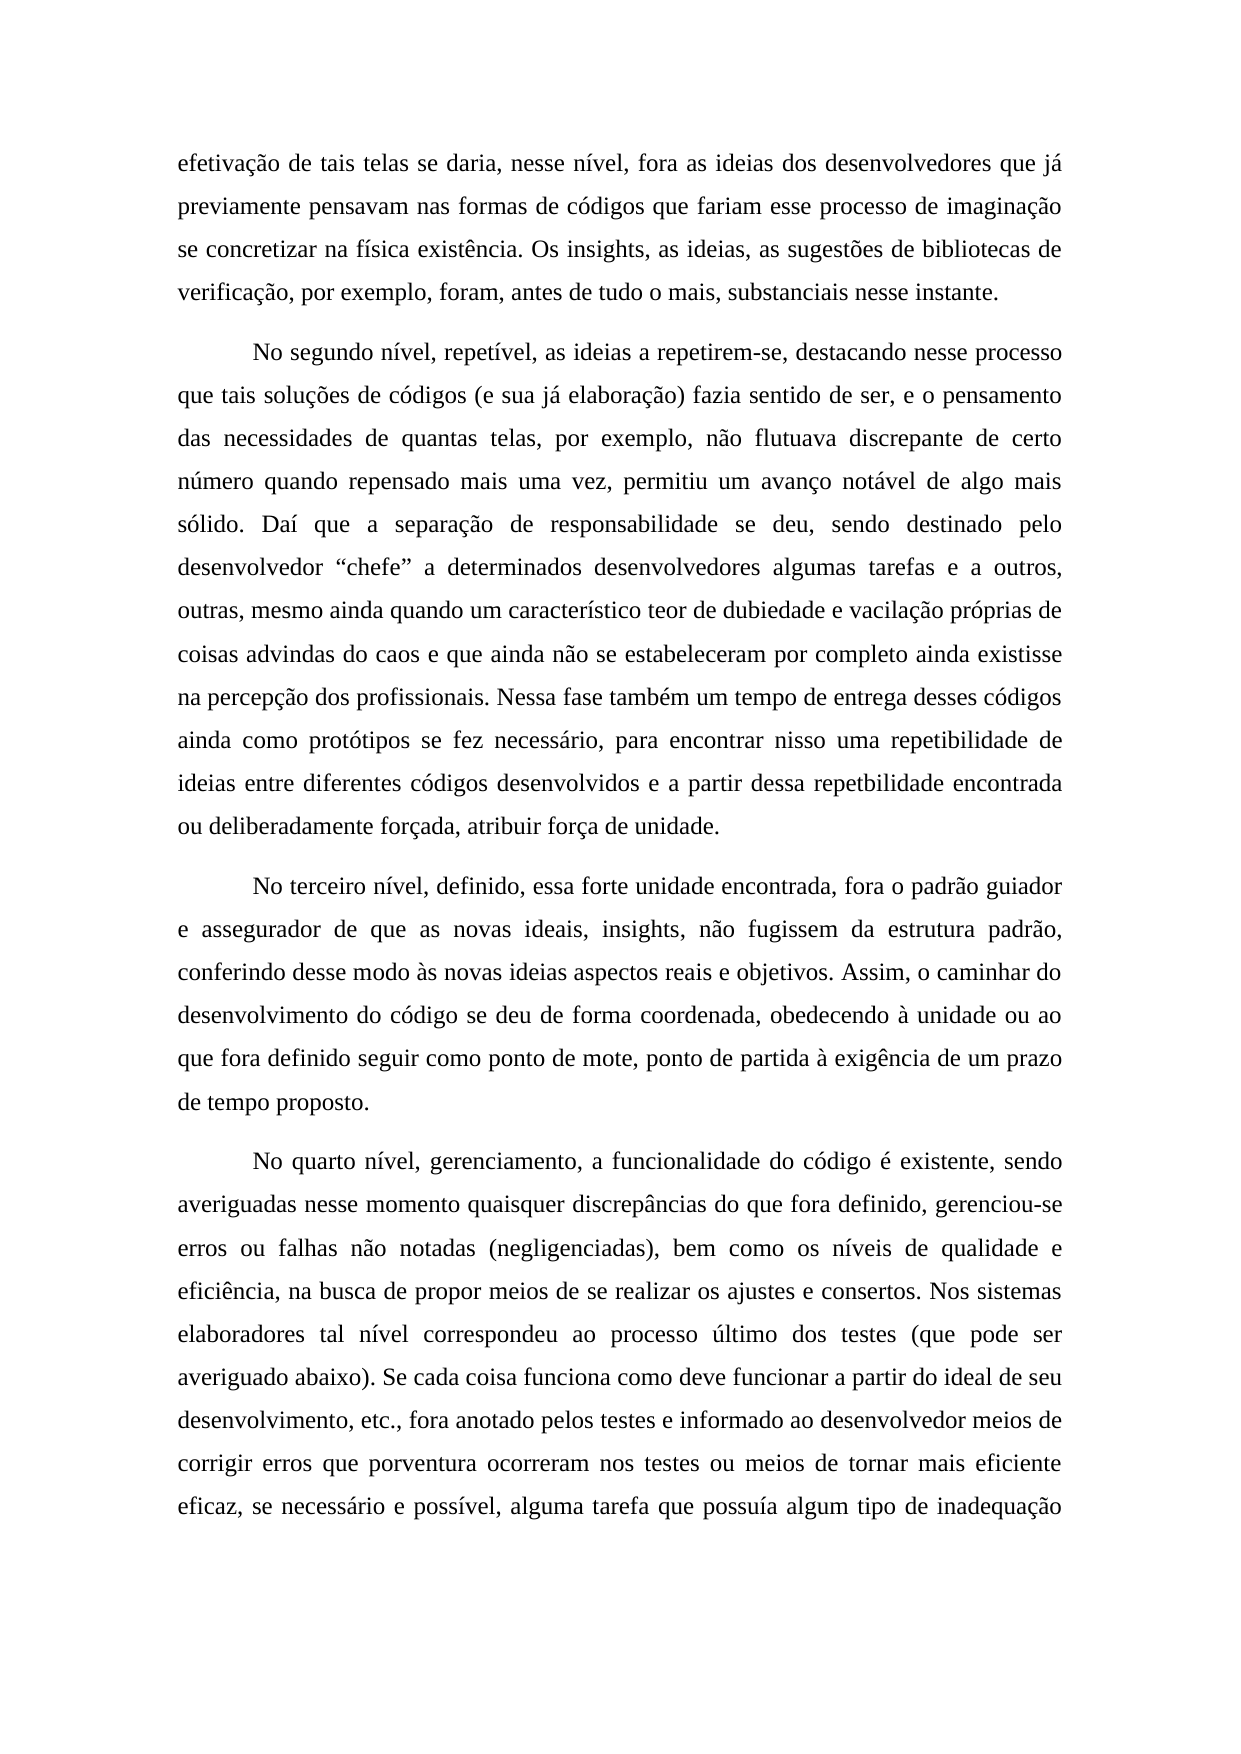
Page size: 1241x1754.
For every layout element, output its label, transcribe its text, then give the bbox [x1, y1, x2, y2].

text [177, 148, 1063, 306]
text No terceiro nível, definido, essa forte unidade encontrada, fora o padrão guiador e assegurador de que as novas ideais, insights, não fugissem da estrutura padrão, conferindo desse modo às novas ideias aspectos reais e objetivos. Assim, o caminhar do desenvolvimento do código se deu de forma coordenada, obedecendo à unidade ou ao que fora definido seguir como ponto de mote, ponto de partida à exigência de um prazo de tempo proposto. [177, 871, 1063, 1115]
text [177, 1146, 1063, 1520]
text No segundo nível, repetível, as ideias a repetirem-se, destacando nesse processo que tais soluções de códigos (e sua já elaboração) fazia sentido de ser, e o pensamento das necessidades de quantas telas, por exemplo, não flutuava discrepante de certo número quando repensado mais uma vez, permitiu um avanço notável de algo mais sólido. Daí que a separação de responsabilidade se deu, sendo destinado pelo desenvolvedor “chefe” a determinados desenvolvedores algumas tarefas e a outros, outras, mesmo ainda quando um característico teor de dubiedade e vacilação próprias de coisas advindas do caos e que ainda não se estabeleceram por completo ainda existisse na percepção dos profissionais. Nessa fase também um tempo de entrega desses códigos ainda como protótipos se fez necessário, para encontrar nisso uma repetibilidade de ideias entre diferentes códigos desenvolvidos e a partir dessa repetbilidade encontrada ou deliberadamente forçada, atribuir força de unidade. [177, 337, 1063, 840]
